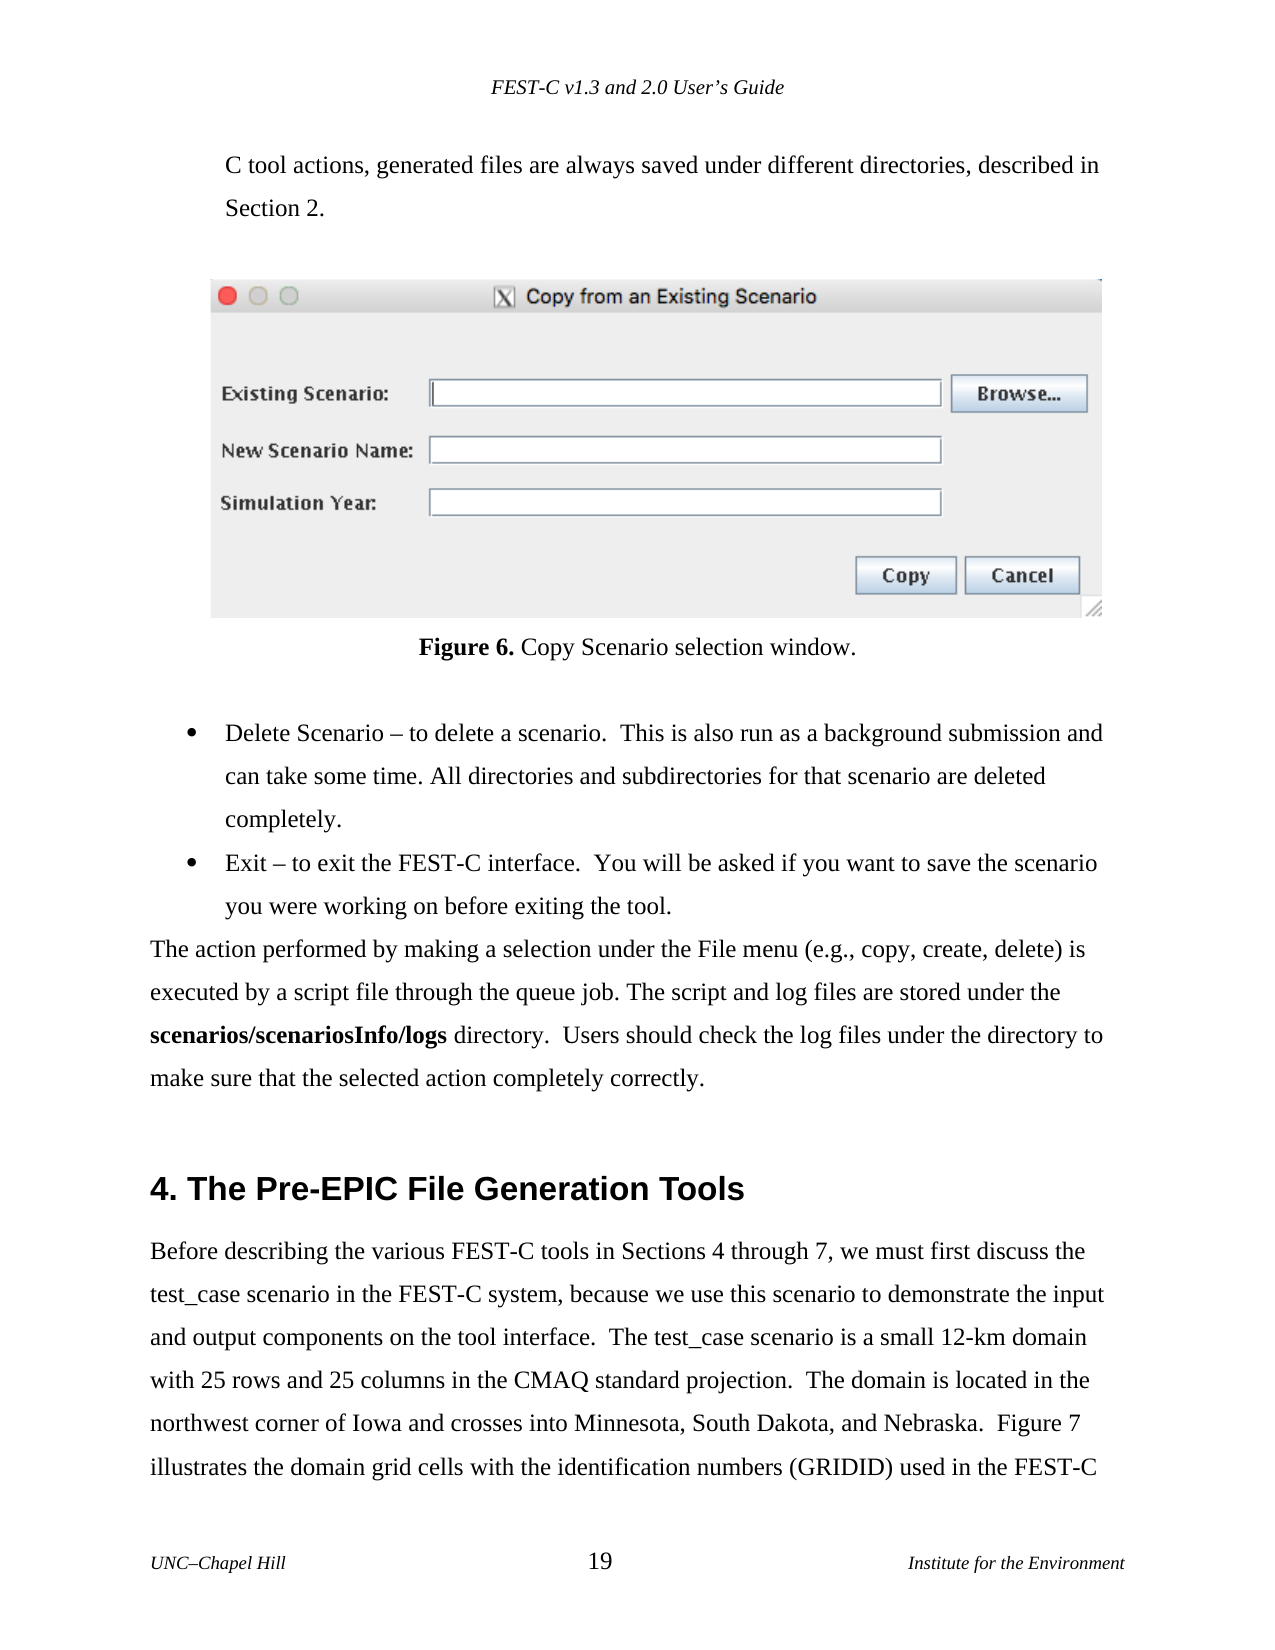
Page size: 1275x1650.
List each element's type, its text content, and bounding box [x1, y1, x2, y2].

list Delete Scenario – to delete a scenario. This is also run as a background submission and can take some time. All directories and subdirectories for that scenario are deleted completely. [187, 718, 1125, 833]
text Figure 6. Copy Scenario selection window. [150, 632, 1125, 661]
picture [210, 279, 1102, 618]
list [187, 150, 1125, 222]
text The action performed by making a selection under the File menu (e.g., copy, create, delete) is executed by a script file through the queue job. The script and log files are stored under the scenarios/scenariosInfo/logs directory. Users should check the log files under the directory to make sure that the selected action completely correctly. [150, 934, 1125, 1092]
subtitle 4. The Pre-EPIC File Generation Tools [150, 1169, 1125, 1207]
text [150, 1236, 1125, 1480]
list Exit – to exit the FEST-C interface. You will be asked if you want to save the scenario you were working on before exiting the tool. [187, 848, 1125, 919]
